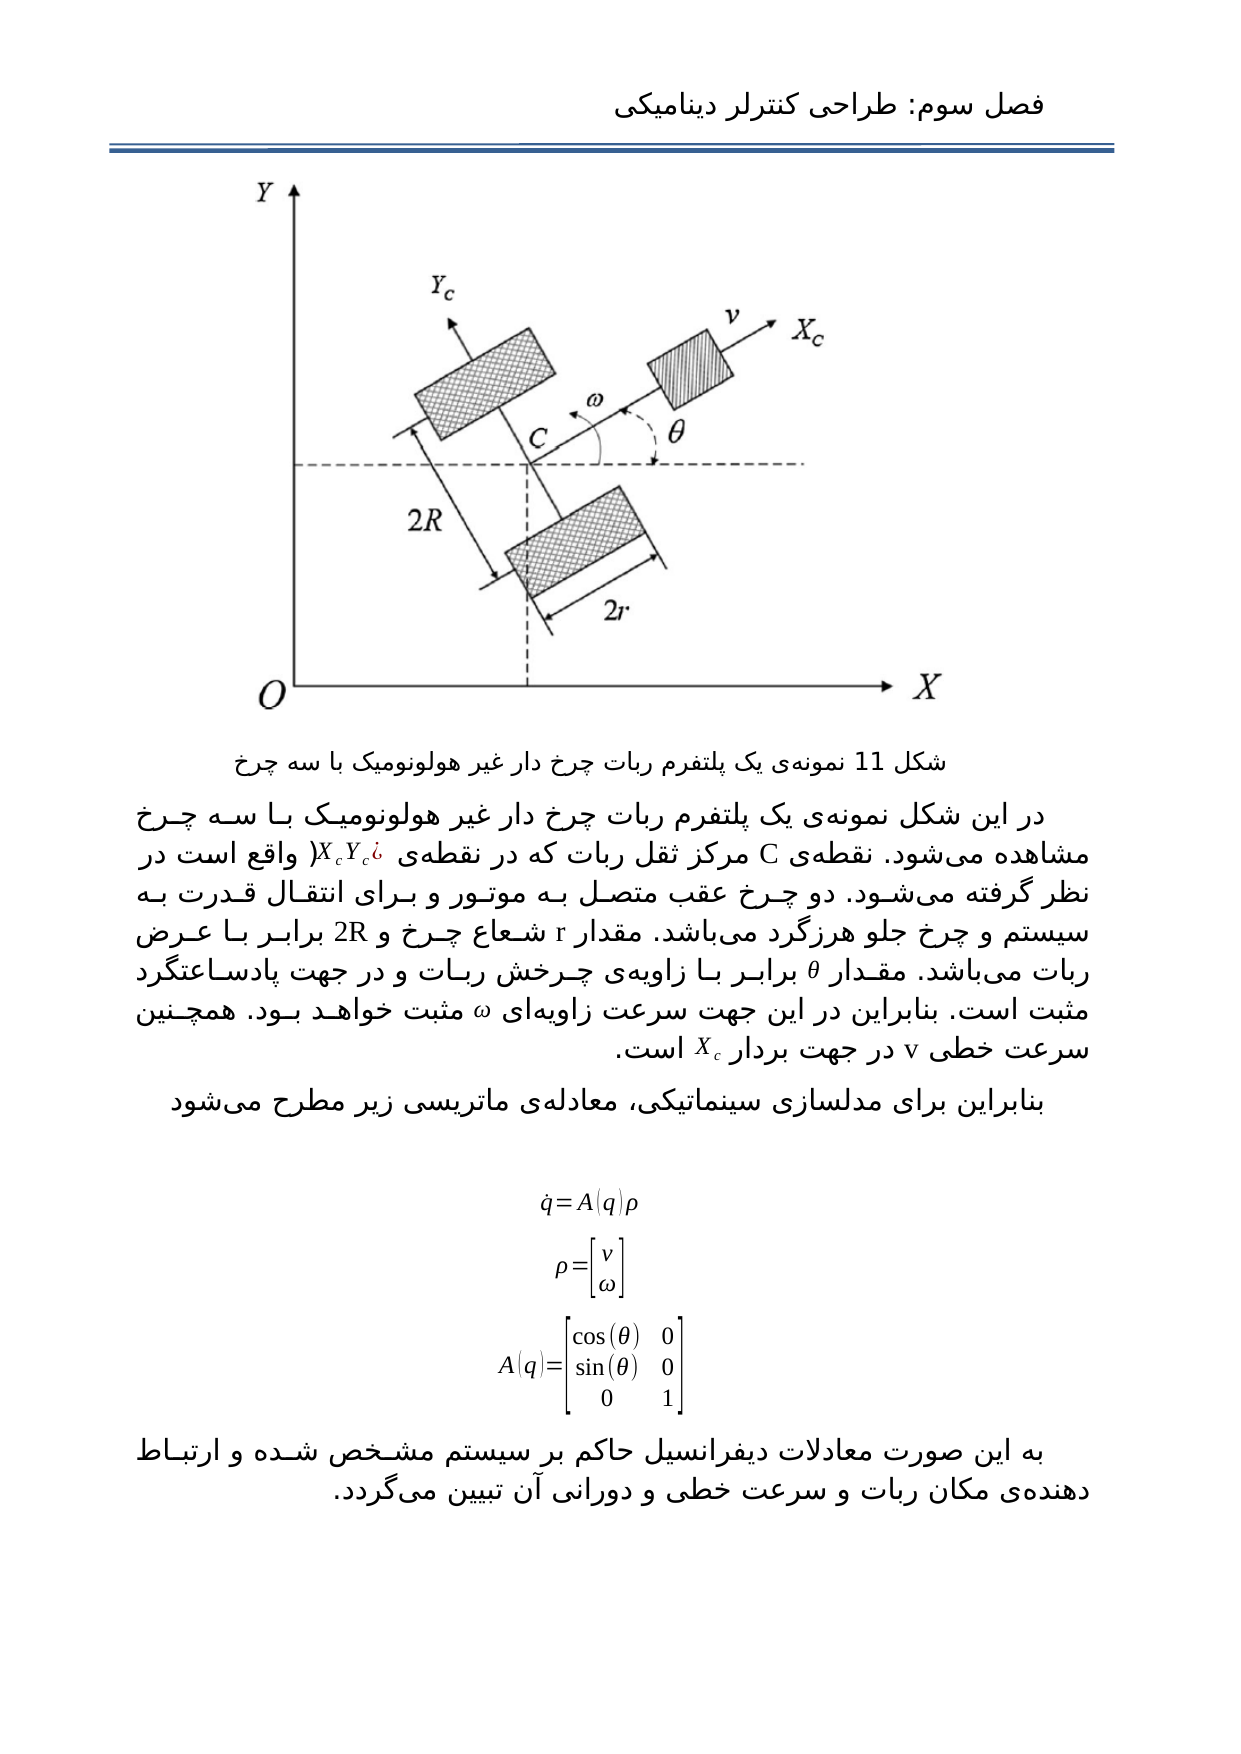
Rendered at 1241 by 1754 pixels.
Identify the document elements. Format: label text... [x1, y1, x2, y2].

text بنابراین برای مدلسازی سینماتیکی، معادله‌ی ماتریسی زیر مطرح می‌شود [135, 1083, 1090, 1117]
text شکل 11 نمونه‌ی یک پلتفرم ربات چرخ دار غیر هولونومیک با سه چرخ [135, 747, 1090, 776]
text به این صورت معادلات دیفرانسیل حاکم بر سیستم مشخص شده و ارتباط دهنده‌ی مکان ربات و سرعت خطی و دورانی آن تبیین می‌گردد. [135, 1434, 1090, 1507]
text در این شکل نمونه‌ی یک پلتفرم ربات چرخ دار غیر هولونومیک با سه چرخ مشاهده می‌شود. نقطه‌ی C مرکز ثقل ربات که در نقطه‌ی ( واقع است در نظر گرفته می‌شود. دو چرخ عقب متصل به موتور و برای انتقال قدرت به سیستم و چرخ جلو هرزگرد می‌باشد. مقدار r شعاع چرخ و 2R برابر با عرض ربات می‌باشد. مقدار برابر با زاویه‌ی چرخش ربات و در جهت پادساعتگرد مثبت است. بنابراین در این جهت سرعت زاویه‌ای مثبت خواهد بود. همچنین سرعت خطی v در جهت بردار است. [135, 797, 1090, 1065]
picture [193, 167, 987, 731]
